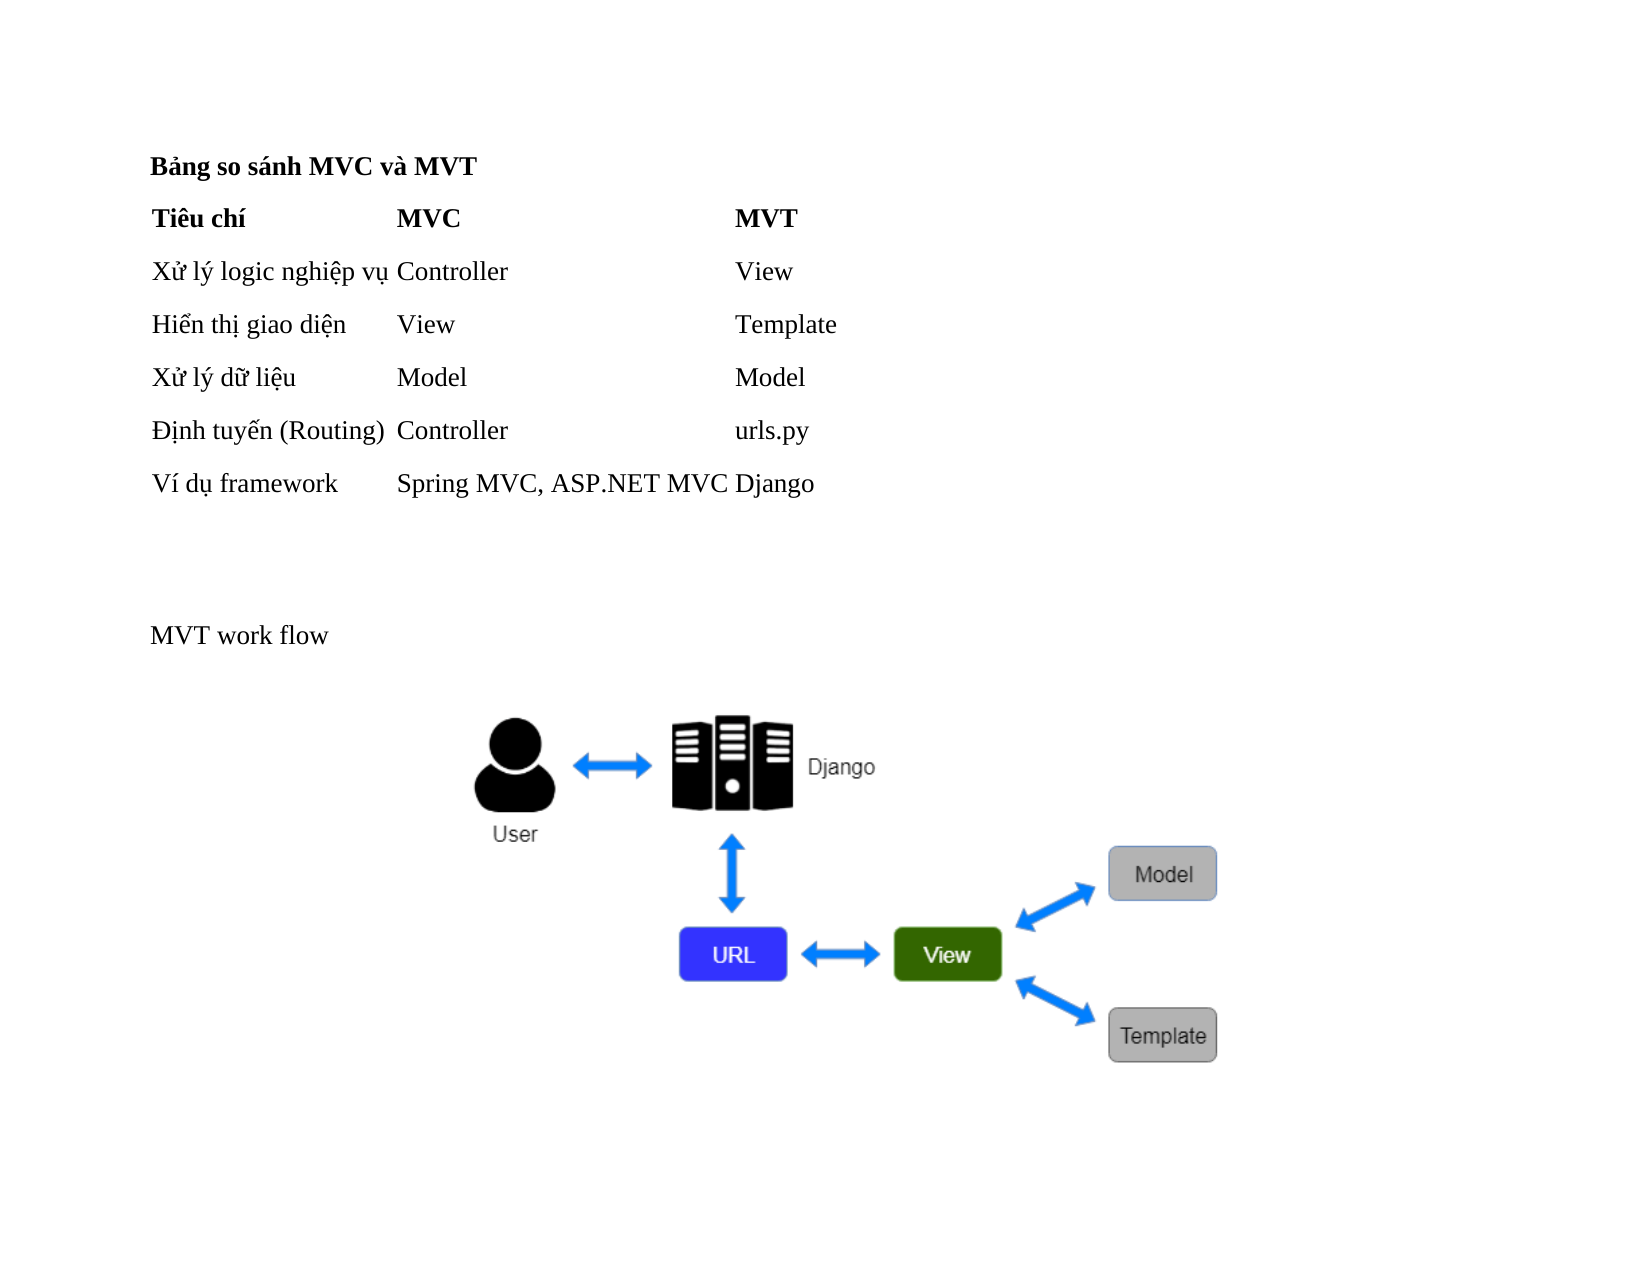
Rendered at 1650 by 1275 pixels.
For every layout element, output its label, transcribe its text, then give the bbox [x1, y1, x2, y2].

table_cell Xử lý logic nghiệp vụ [150, 253, 395, 306]
table_cell View [733, 253, 843, 306]
table_header MVT [733, 200, 843, 253]
table_cell Model [395, 359, 733, 412]
table_header MVC [395, 200, 733, 253]
picture [463, 702, 1224, 1068]
table_cell Hiển thị giao diện [150, 306, 395, 359]
table_cell Xử lý dữ liệu [150, 359, 395, 412]
table_header Tiêu chí [150, 200, 395, 253]
table_cell Template [733, 306, 843, 359]
subtitle MVT work flow [150, 619, 1500, 650]
table_cell Django [733, 465, 843, 518]
table_cell Định tuyến (Routing) [150, 412, 395, 465]
table_cell Controller [395, 253, 733, 306]
table_cell Spring MVC, ASP.NET MVC [395, 465, 733, 518]
text Bảng so sánh MVC và MVT [150, 150, 1500, 181]
table_cell Model [733, 359, 843, 412]
table_cell Ví dụ framework [150, 465, 395, 518]
table_cell urls.py [733, 412, 843, 465]
table_cell Controller [395, 412, 733, 465]
table_cell View [395, 306, 733, 359]
